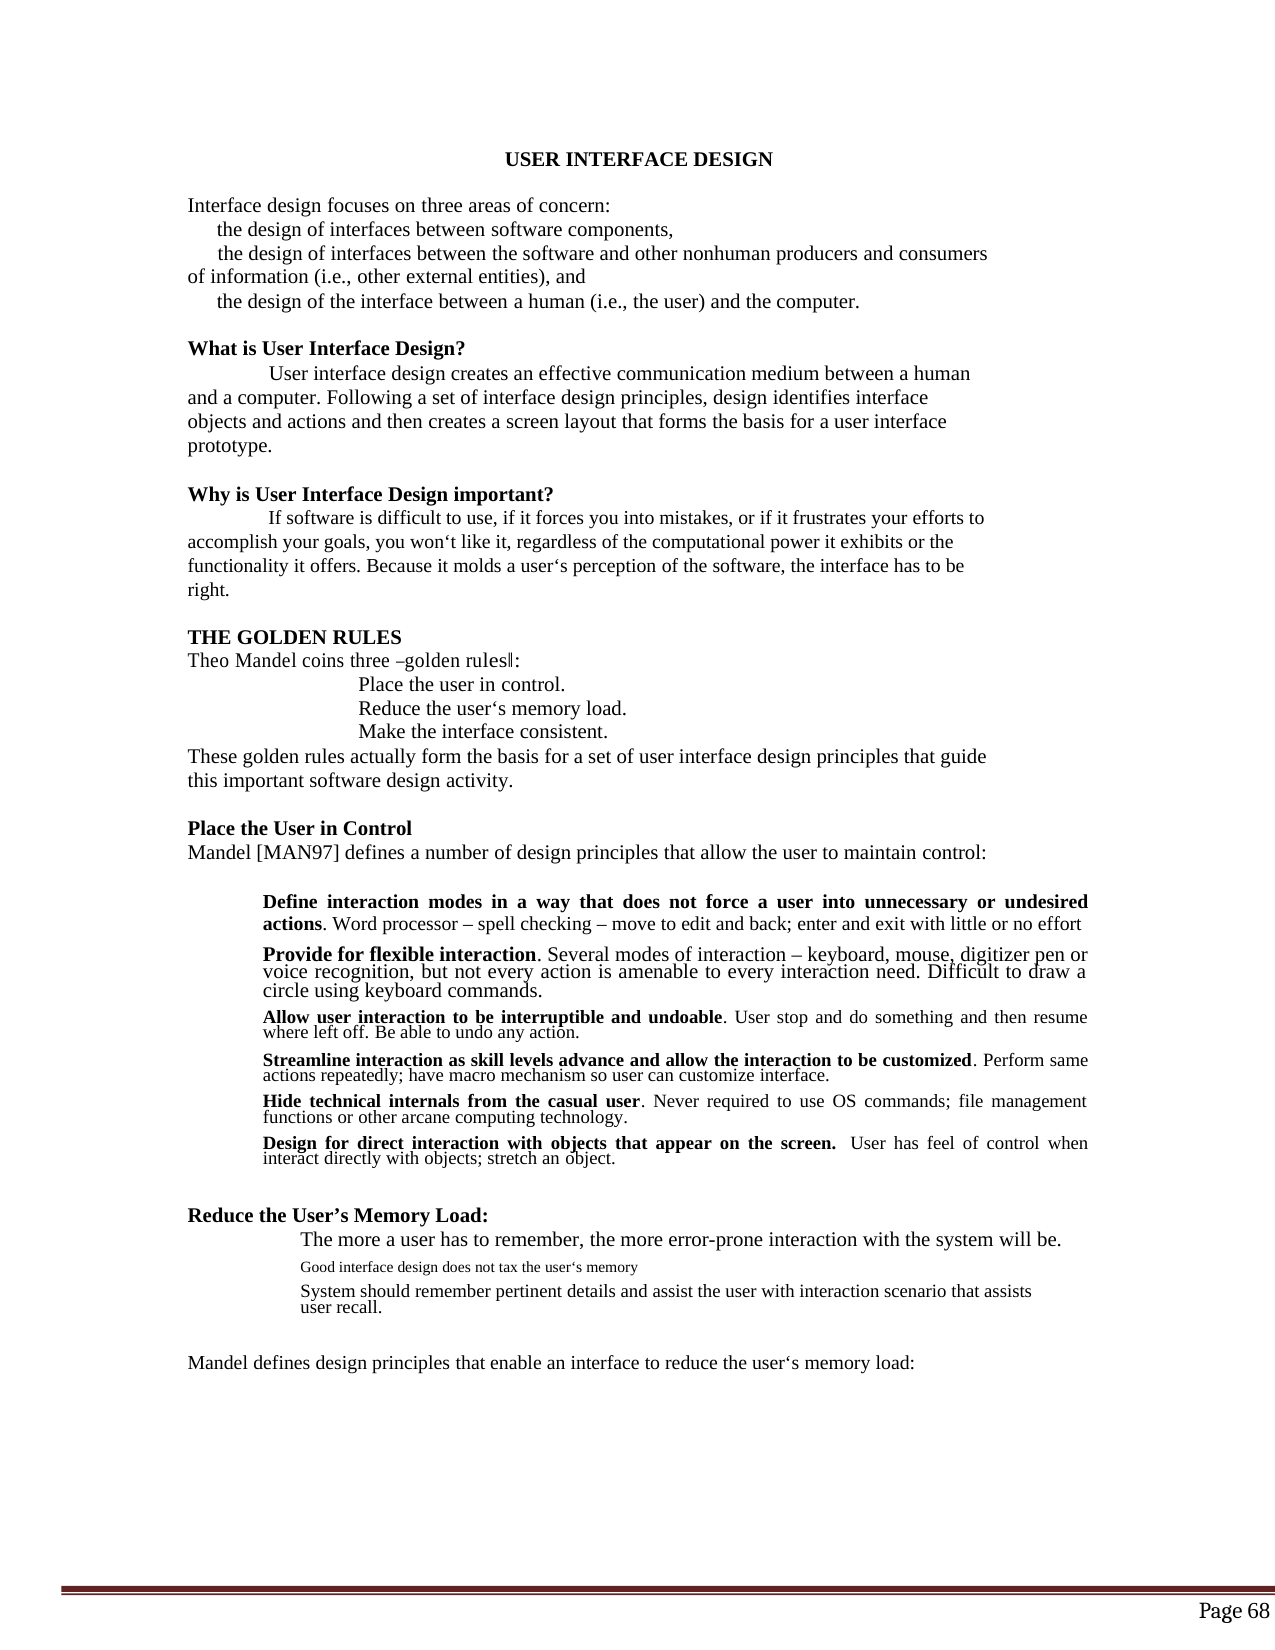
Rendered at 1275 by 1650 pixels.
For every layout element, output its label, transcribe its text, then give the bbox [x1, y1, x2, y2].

subtitle USER INTERFACE DESIGN [125, 147, 1152, 171]
subtitle THE GOLDEN RULES [156, 625, 1275, 649]
text Interface design focuses on three areas of concern: [187, 193, 1275, 217]
text If software is difficult to use, if it forces you into mistakes, or if it frustrates your efforts to accomplish your goals, you won‘t like it, regardless of the computational power it exhibits or the functionality it offers. Because it molds a user‘s perception of the software, the interface has to be right. [187, 506, 1011, 600]
text These golden rules actually form the basis for a set of user interface design principles that guide this important software design activity. [187, 744, 989, 792]
text Mandel defines design principles that enable an interface to reduce the user‘s memory load: [187, 1351, 1275, 1374]
text Mandel [MAN97] defines a number of design principles that allow the user to maintain control: [187, 841, 1275, 864]
text Hide technical internals from the casual user. Never required to use OS commands; file management functions or other arcane computing technology. [263, 1094, 1088, 1127]
text The more a user has to remember, the more error-prone interaction with the system will be. [300, 1227, 1275, 1251]
text Good interface design does not tax the user‘s memory [300, 1258, 1275, 1276]
text Design for direct interaction with objects that appear on the screen. User has feel of control when interact directly with objects; stretch an object. [263, 1137, 1089, 1168]
text the design of the interface between a human (i.e., the user) and the computer. [217, 289, 1275, 313]
text User interface design creates an effective communication medium between a human and a computer. Following a set of interface design principles, design identifies interface objects and actions and then creates a screen layout that forms the basis for a user interface prototype. [187, 361, 992, 457]
text System should remember pertinent details and assist the user with interaction scenario that assists user recall. [300, 1285, 1056, 1318]
subtitle What is User Interface Design? [187, 337, 1275, 361]
text Define interaction modes in a way that does not force a user into unnecessary or undesired actions. Word processor – spell checking – move to edit and back; enter and exit with little or no effort [263, 891, 1089, 935]
subtitle Why is User Interface Design important? [187, 482, 1275, 506]
text Theo Mandel coins three ―golden rules‖: [187, 649, 1275, 672]
text Streamline interaction as skill levels advance and allow the interaction to be customized. Perform same actions repeatedly; have macro mechanism so user can customize interface. [263, 1054, 1088, 1085]
subtitle Reduce the User’s Memory Load: [187, 1203, 1275, 1227]
text the design of interfaces between the software and other nonhuman producers and consumers of information (i.e., other external entities), and [187, 242, 992, 288]
subtitle Place the User in Control [187, 817, 1275, 841]
text the design of interfaces between software components, [217, 217, 1275, 241]
text Provide for flexible interaction. Several modes of interaction – keyboard, mouse, digitizer pen or voice recognition, but not every action is amenable to every interaction need. Difficult to draw a circle using keyboard commands. [263, 947, 1088, 1002]
text Allow user interaction to be interruptible and undoable. User stop and do something and then resume where left off. Be able to undo any action. [263, 1011, 1088, 1043]
text Place the user in control. Reduce the user‘s memory load. Make the interface consistent. [358, 672, 627, 743]
